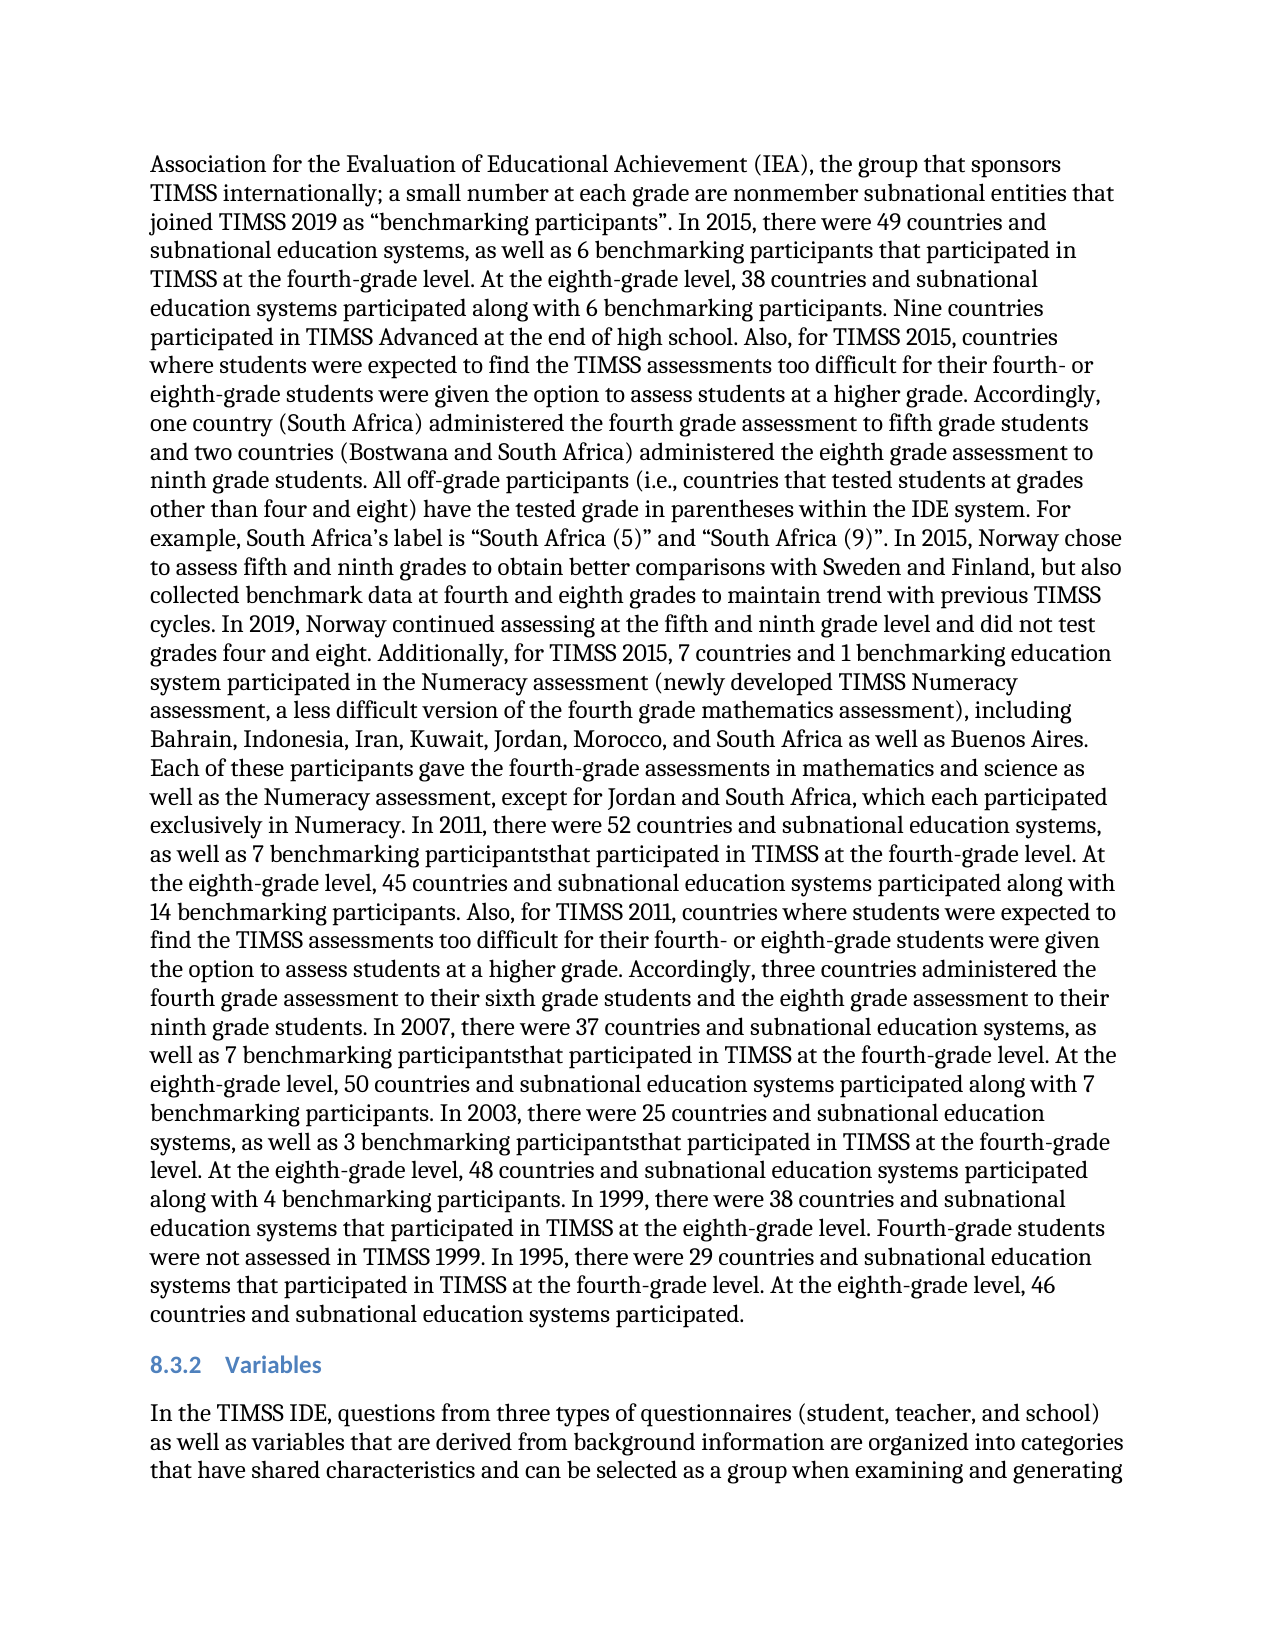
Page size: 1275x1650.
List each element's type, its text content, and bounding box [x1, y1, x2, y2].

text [150, 1399, 1125, 1485]
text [150, 150, 1125, 1329]
subtitle 8.3.2 Variables [150, 1349, 1125, 1380]
